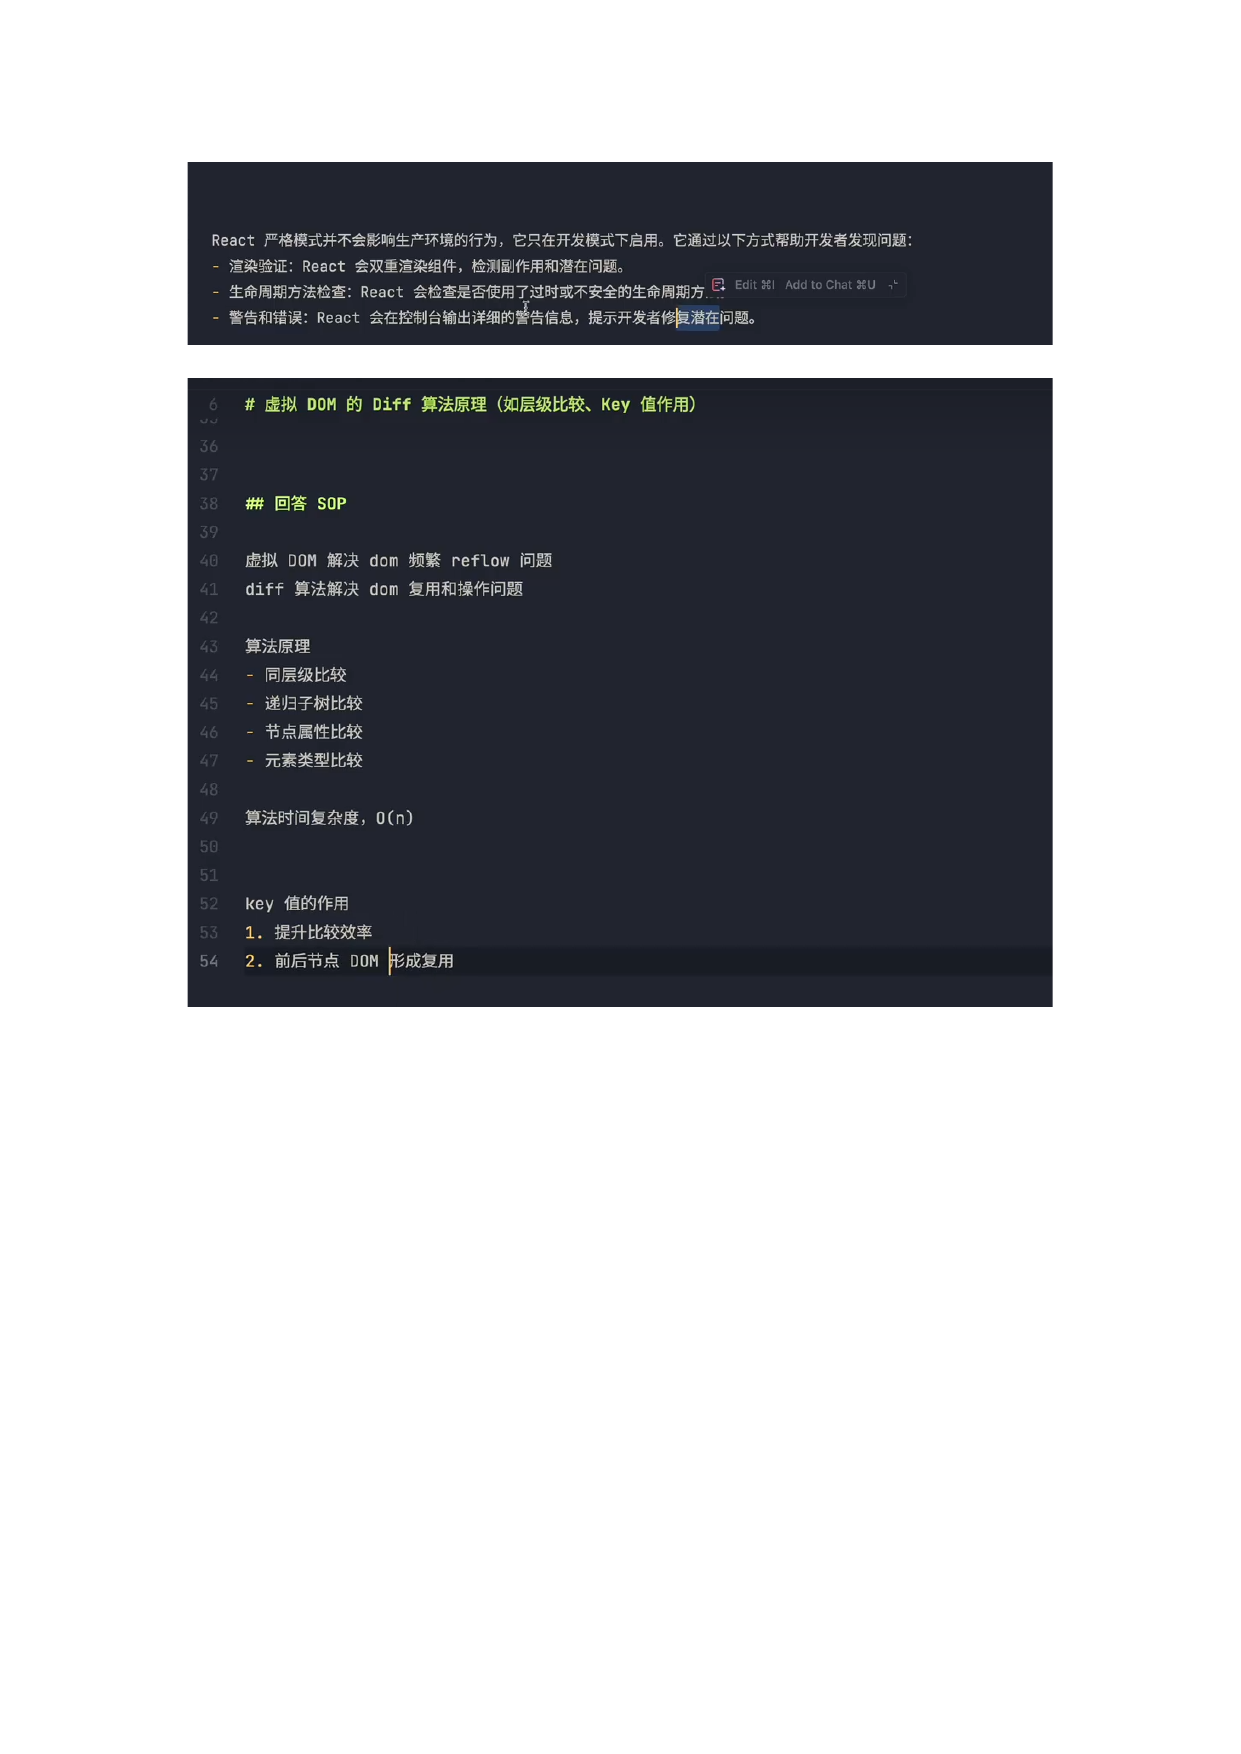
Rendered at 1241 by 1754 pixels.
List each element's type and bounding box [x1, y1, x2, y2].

picture [187, 378, 1053, 1007]
picture [187, 162, 1053, 345]
